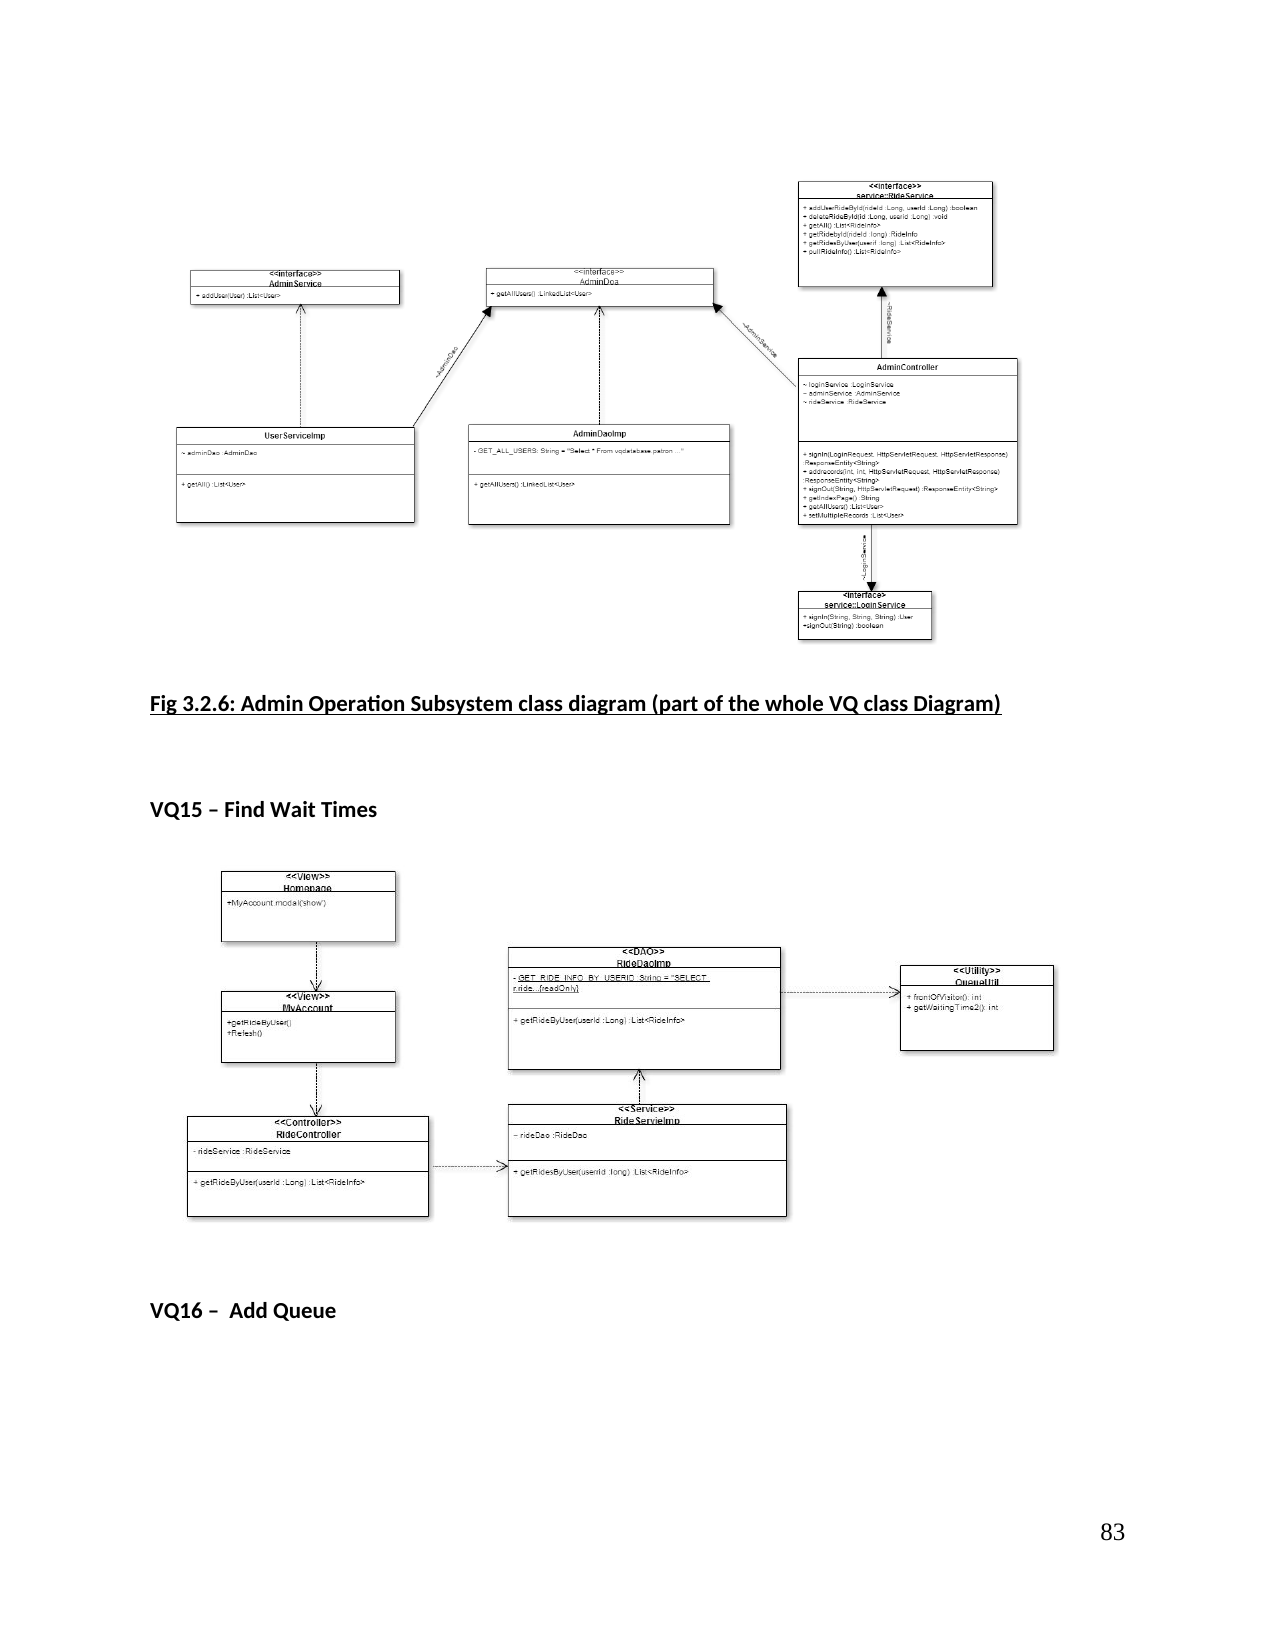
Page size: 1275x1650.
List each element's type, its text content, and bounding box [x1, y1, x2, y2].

text VQ16 – Add Queue [150, 1296, 1125, 1324]
text Fig 3.2.6: Admin Operation Subsystem class diagram (part of the whole VQ class Diagram) [150, 689, 1125, 718]
picture [150, 150, 1048, 665]
picture [150, 858, 1125, 1262]
text VQ15 – Find Wait Times [150, 796, 1125, 824]
